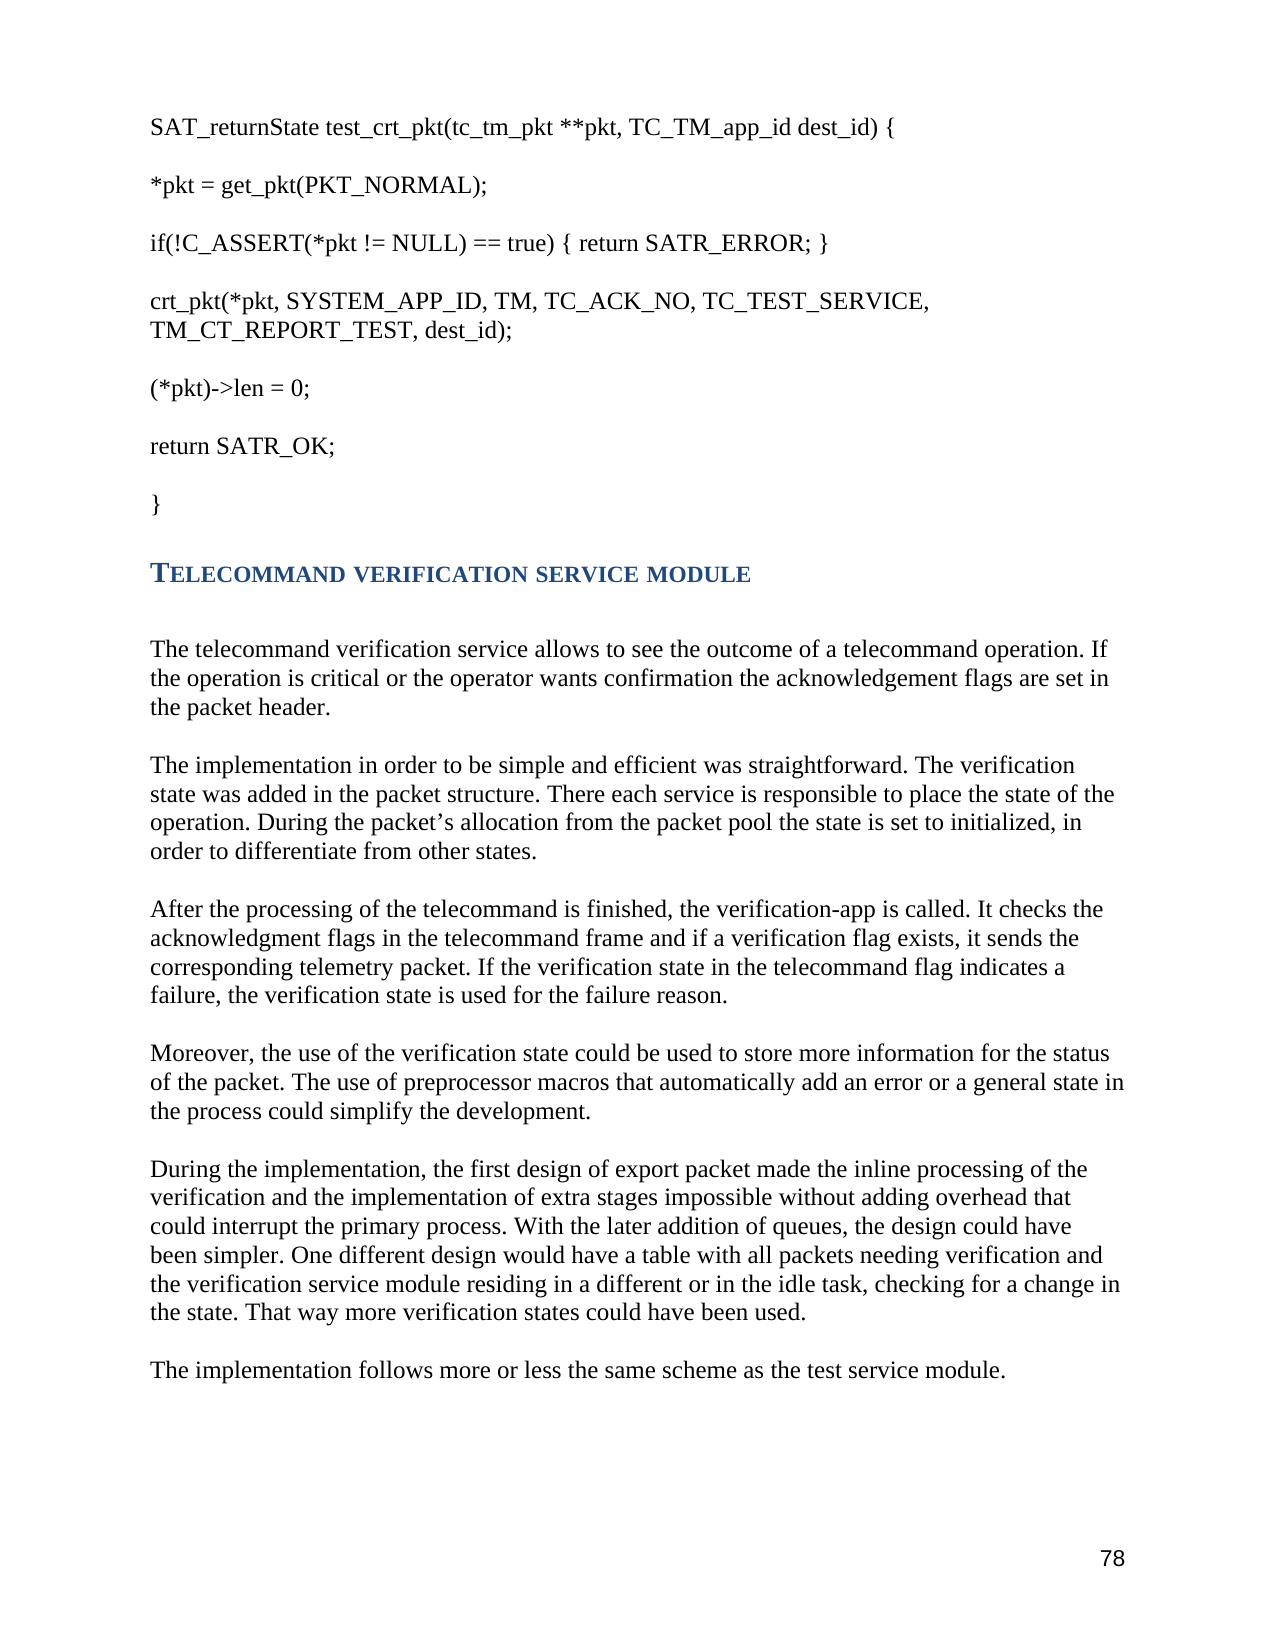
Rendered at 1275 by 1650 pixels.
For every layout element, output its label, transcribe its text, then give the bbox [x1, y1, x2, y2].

text During the implementation, the first design of export packet made the inline processing of the verification and the implementation of extra stages impossible without adding overhead that could interrupt the primary process. With the later addition of queues, the design could have been simpler. One different design would have a table with all packets needing verification and the verification service module residing in a different or in the idle task, checking for a change in the state. That way more verification states could have been used. [150, 1154, 1125, 1326]
subtitle Telecommand verification service module [150, 555, 1089, 588]
text The implementation follows more or less the same scheme as the test service module. [150, 1355, 1125, 1384]
text *pkt = get_pkt(PKT_NORMAL); [150, 170, 1125, 199]
text crt_pkt(*pkt, SYSTEM_APP_ID, TM, TC_ACK_NO, TC_TEST_SERVICE, TM_CT_REPORT_TEST, dest_id); [150, 286, 1125, 344]
text The implementation in order to be simple and efficient was straightforward. The verification state was added in the packet structure. There each service is responsible to place the state of the operation. During the packet’s allocation from the packet pool the state is set to initialized, in order to differentiate from other states. [150, 750, 1125, 865]
text return SATR_OK; [150, 431, 1125, 459]
text if(!C_ASSERT(*pkt != NULL) == true) { return SATR_ERROR; } [150, 228, 1125, 257]
text Moreover, the use of the verification state could be used to store more information for the status of the packet. The use of preprocessor macros that automatically add an error or a general state in the process could simplify the development. [150, 1038, 1125, 1124]
text The telecommand verification service allows to see the outcome of a telecommand operation. If the operation is critical or the operator wants confirmation the acknowledgement flags are set in the packet header. [150, 634, 1125, 721]
text } [150, 489, 1125, 517]
text After the processing of the telecommand is finished, the verification-app is called. It checks the acknowledgment flags in the telecommand frame and if a verification flag exists, it sends the corresponding telemetry packet. If the verification state in the telecommand flag indicates a failure, the verification state is used for the failure reason. [150, 894, 1125, 1009]
text SAT_returnState test_crt_pkt(tc_tm_pkt **pkt, TC_TM_app_id dest_id) { [150, 112, 1125, 141]
text (*pkt)->len = 0; [150, 373, 1125, 402]
